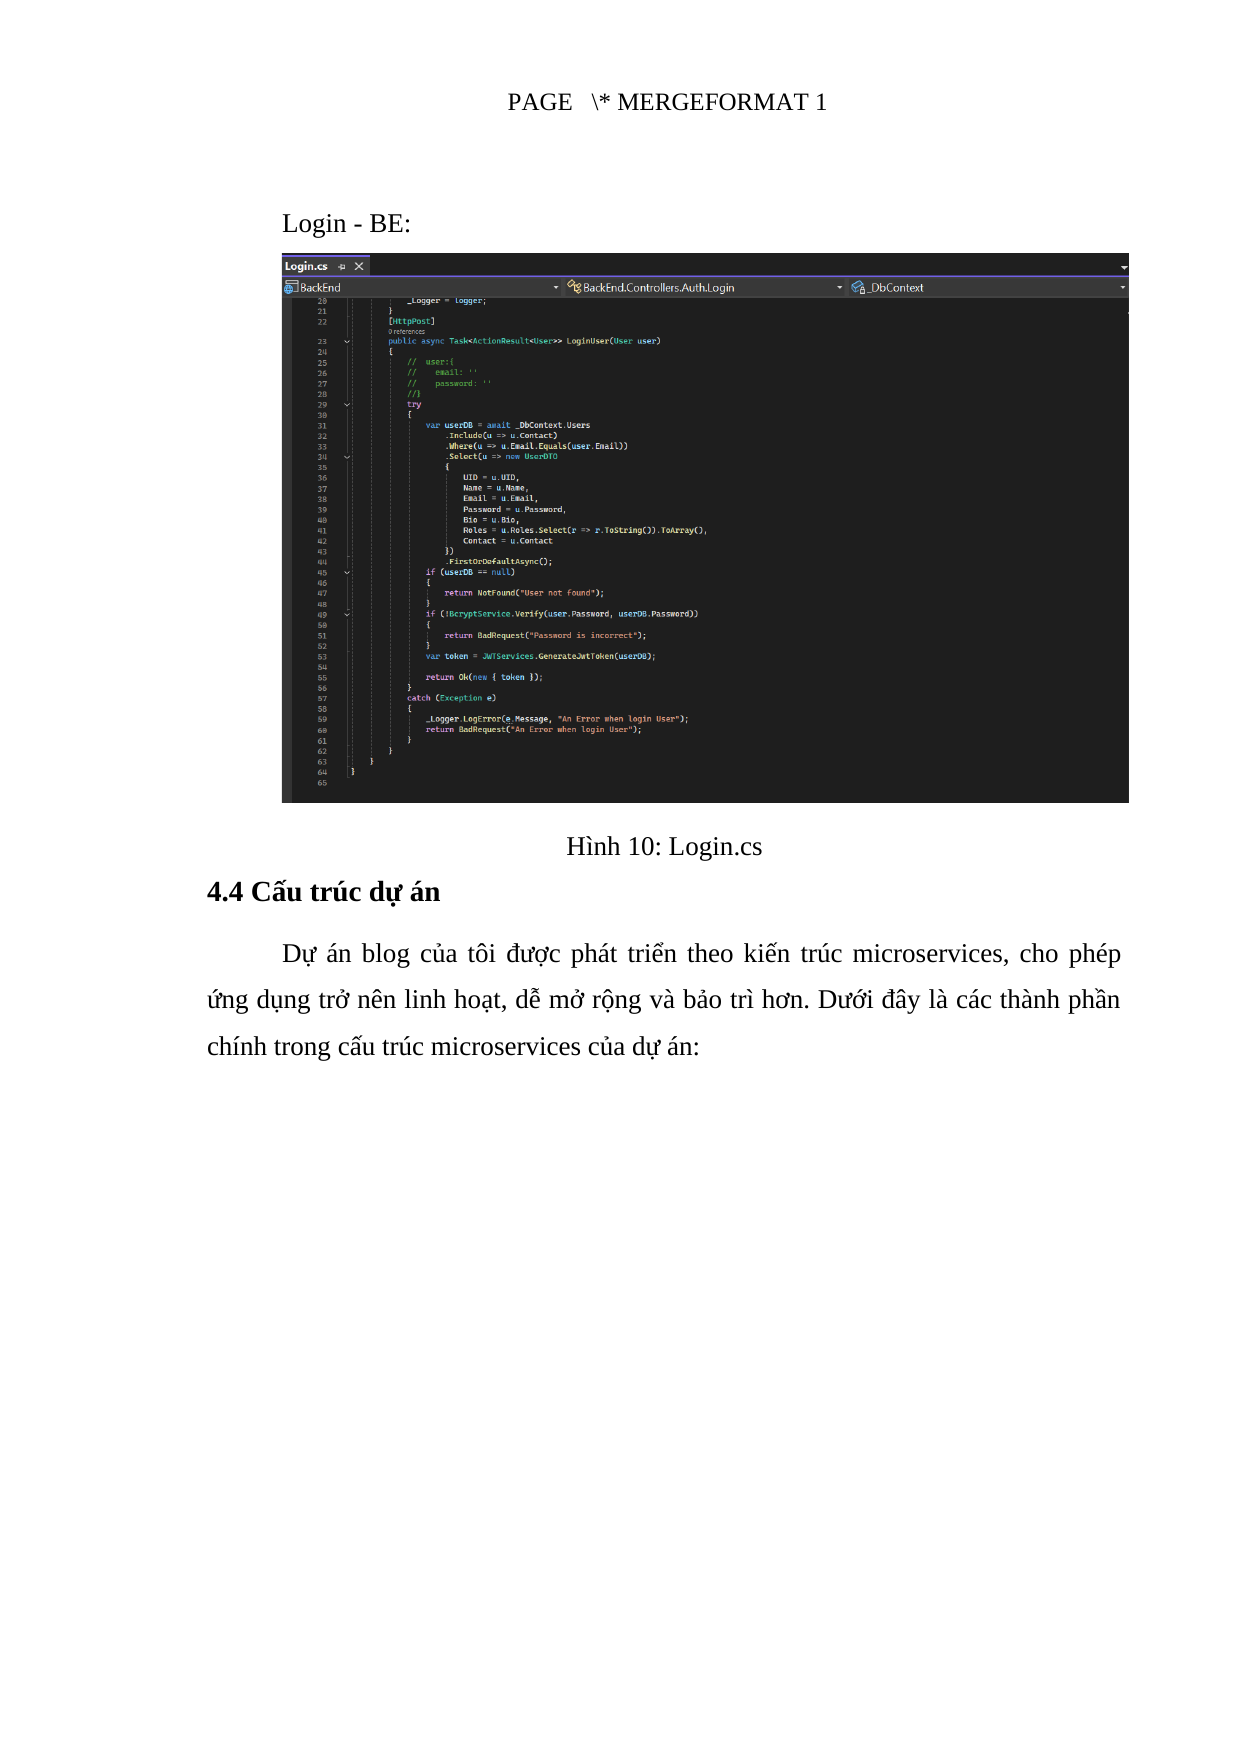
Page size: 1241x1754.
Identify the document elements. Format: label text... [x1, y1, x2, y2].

text Login - BE: [207, 207, 1122, 238]
subtitle Cấu trúc dự án [207, 874, 1122, 908]
picture [281, 253, 1129, 803]
text Dự án blog của tôi được phát triển theo kiến trúc microservices, cho phép ứng dụng trở nên linh hoạt, dễ mở rộng và bảo trì hơn. Dưới đây là các thành phần chính trong cấu trúc microservices của dự án: [207, 937, 1122, 1061]
text Hình 10: Login.cs [207, 831, 1122, 862]
